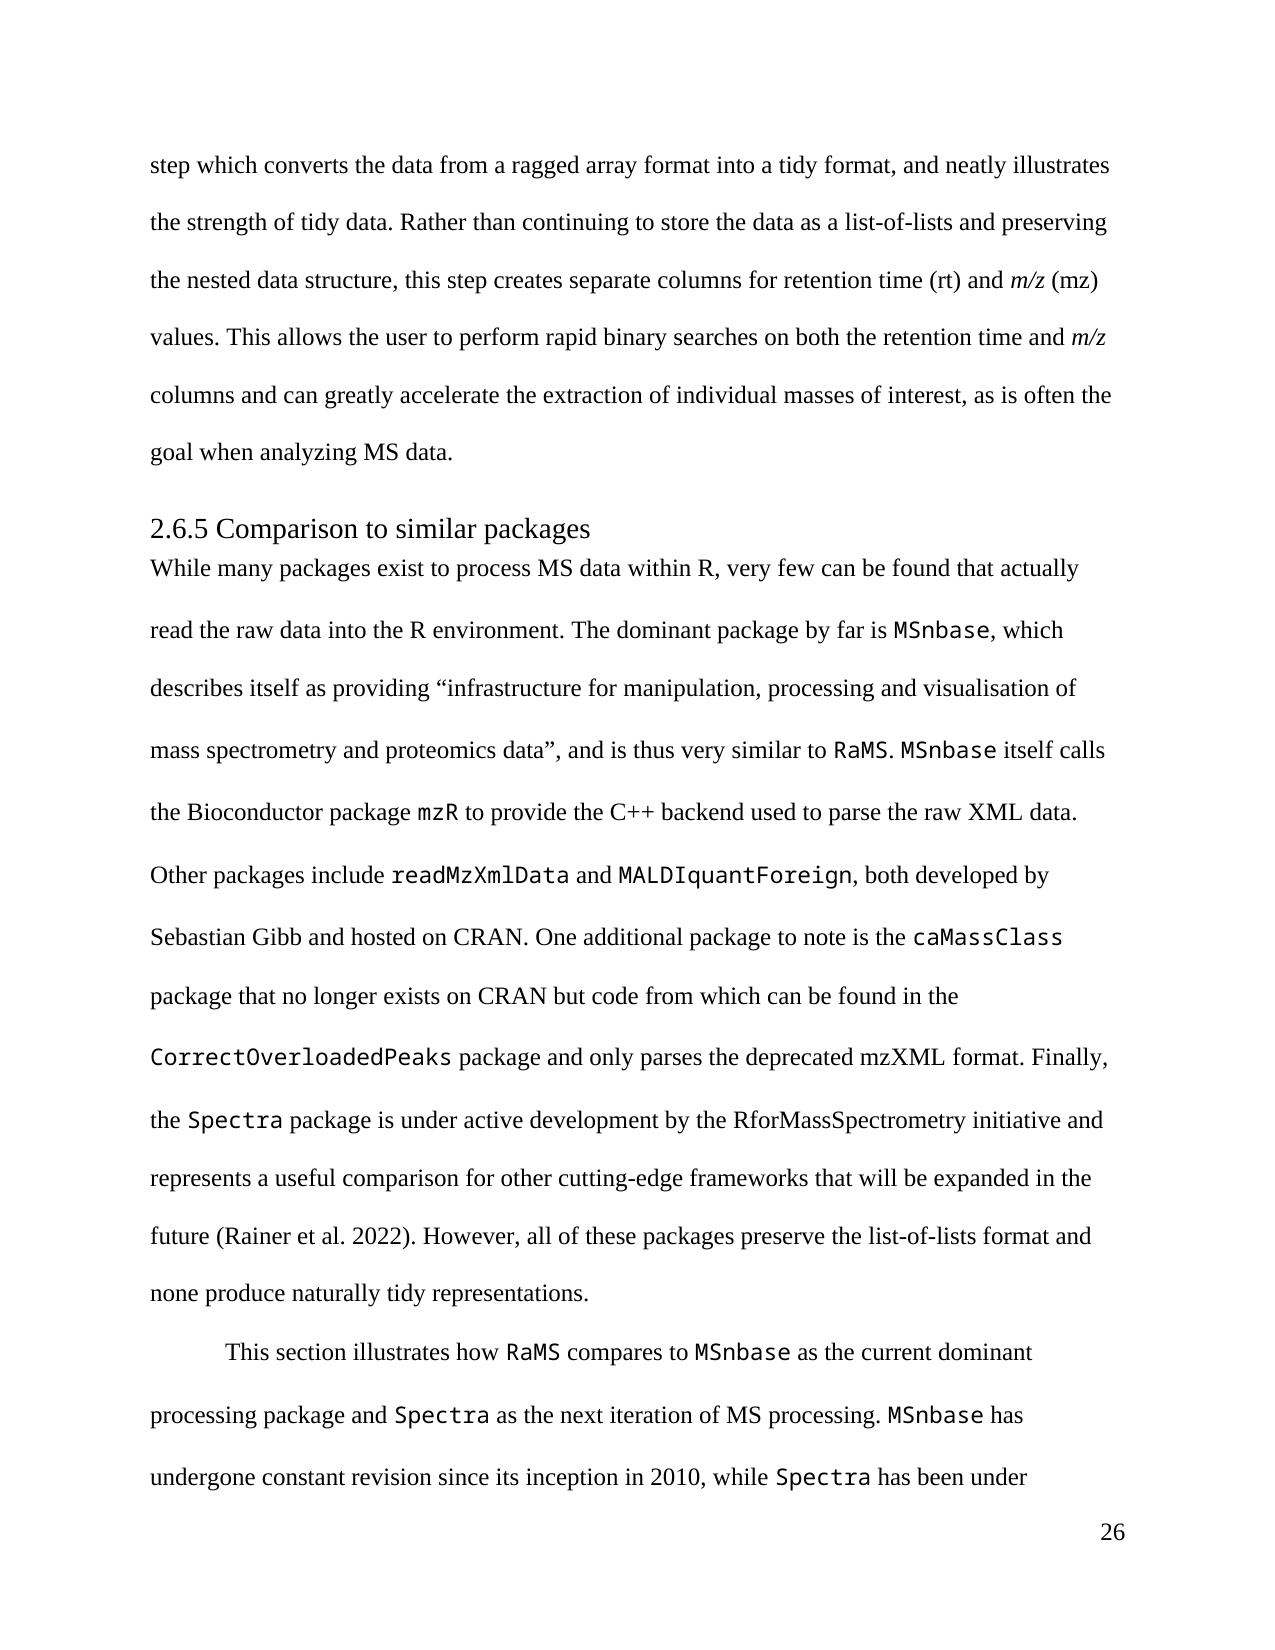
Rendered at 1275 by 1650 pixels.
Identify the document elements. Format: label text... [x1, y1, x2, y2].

text While many packages exist to process MS data within R, very few can be found that actually read the raw data into the R environment. The dominant package by far is MSnbase, which describes itself as providing “infrastructure for manipulation, processing and visualisation of mass spectrometry and proteomics data”, and is thus very similar to RaMS. MSnbase itself calls the Bioconductor package mzR to provide the C++ backend used to parse the raw XML data. Other packages include readMzXmlData and MALDIquantForeign, both developed by Sebastian Gibb and hosted on CRAN. One additional package to note is the caMassClass package that no longer exists on CRAN but code from which can be found in the CorrectOverloadedPeaks package and only parses the deprecated mzXML format. Finally, the Spectra package is under active development by the RforMassSpectrometry initiative and represents a useful comparison for other cutting-edge frameworks that will be expanded in the future (Rainer et al. 2022). However, all of these packages preserve the list-of-lists format and none produce naturally tidy representations. [150, 553, 1125, 1307]
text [150, 1336, 1125, 1492]
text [150, 150, 1125, 466]
subtitle 2.6.5 Comparison to similar packages [150, 512, 1125, 545]
